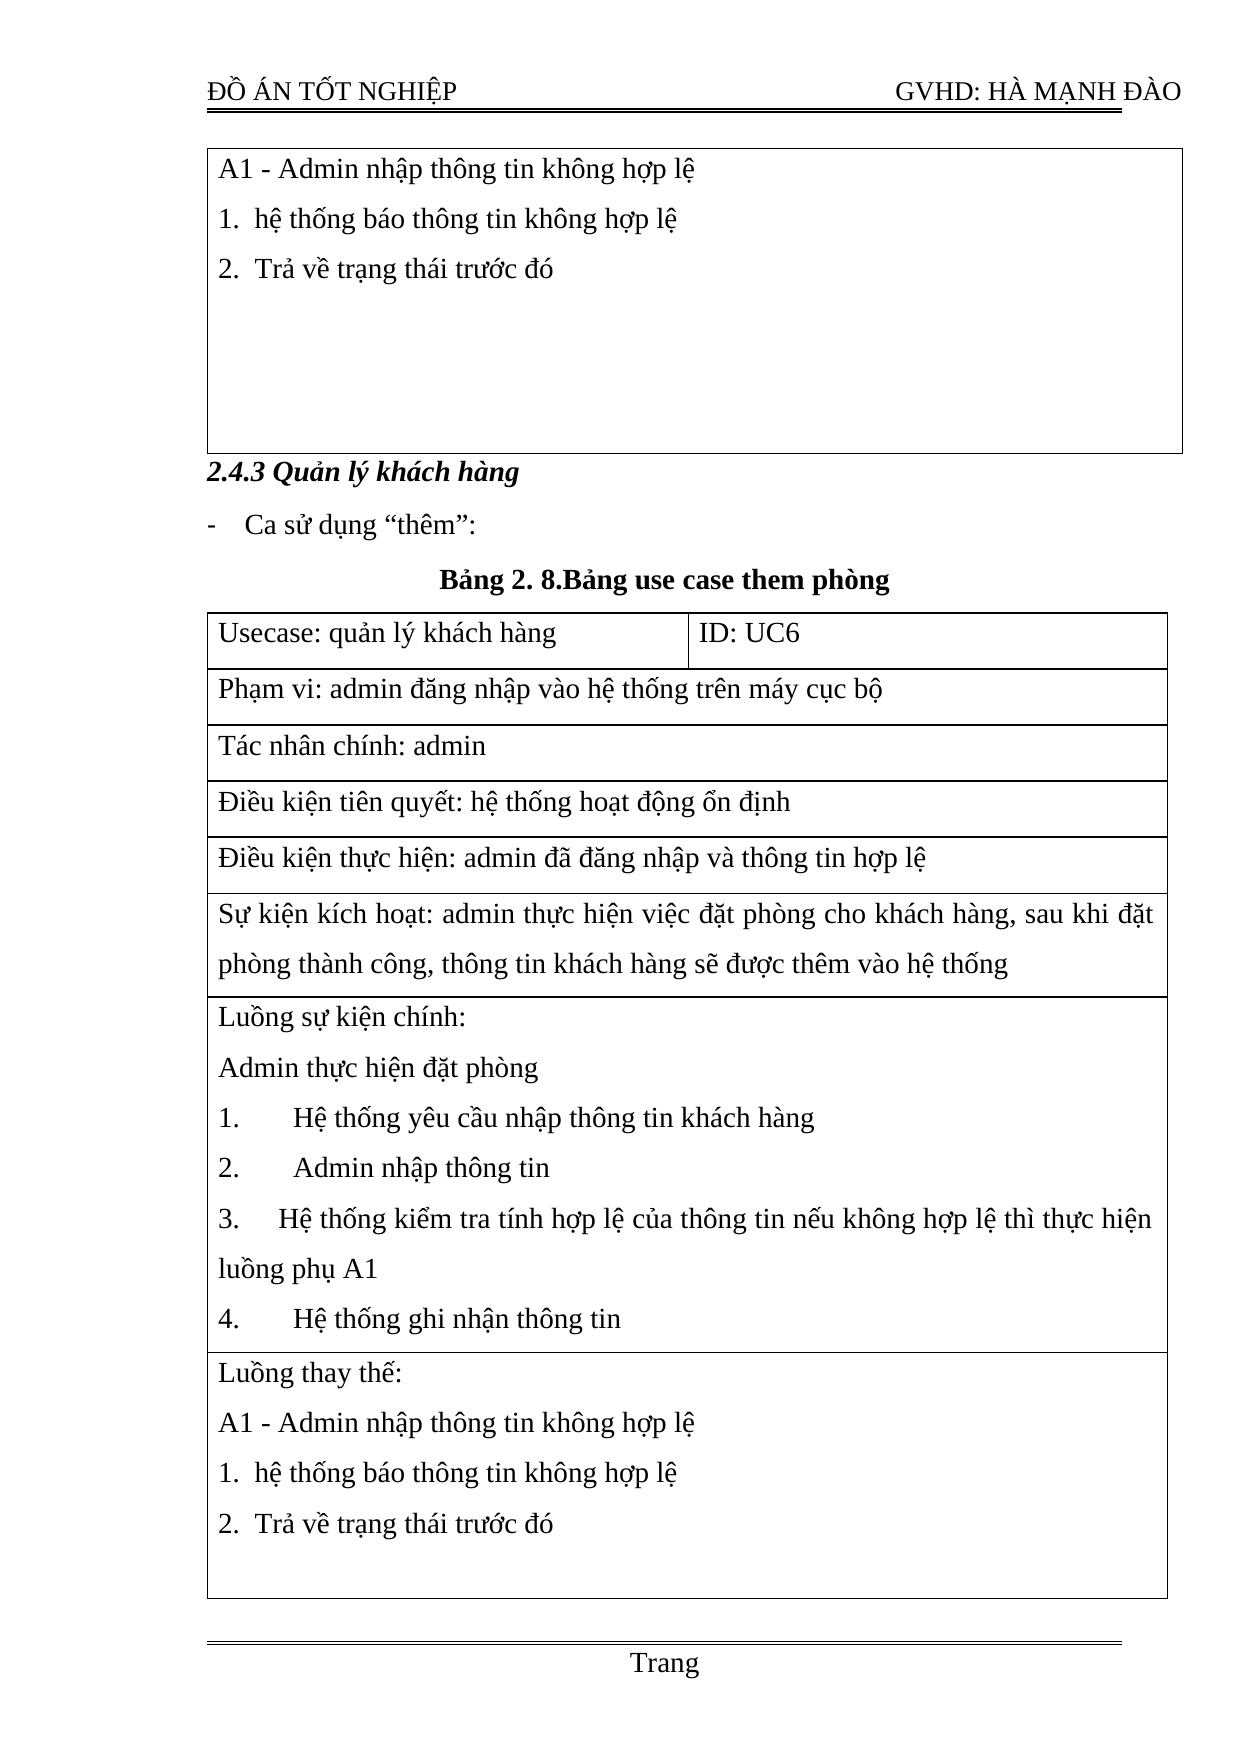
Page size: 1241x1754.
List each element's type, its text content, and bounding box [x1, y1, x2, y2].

table_header ID: UC6 [689, 614, 1167, 668]
table_cell Luồng sự kiện chính: Admin thực hiện đặt phòng 1. Hệ thống yêu cầu nhập thông tin khách hàng 2. Admin nhập thông tin 3. Hệ thống kiểm tra tính hợp lệ của thông tin nếu không hợp lệ thì thực hiện luồng phụ A1 4. Hệ thống ghi nhận thông tin [208, 998, 1167, 1352]
table_header Usecase: quản lý khách hàng [208, 614, 688, 668]
table_cell Điều kiện thực hiện: admin đã đăng nhập và thông tin hợp lệ [208, 838, 1167, 892]
text Quản lý khách hàng [207, 454, 1122, 488]
table_cell Sự kiện kích hoạt: admin thực hiện việc đặt phòng cho khách hàng, sau khi đặt phòng thành công, thông tin khách hàng sẽ được thêm vào hệ thống [208, 894, 1167, 996]
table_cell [208, 149, 1182, 453]
text Bảng 2. 8.Bảng use case them phòng [207, 562, 1122, 595]
table_cell Luồng thay thế: A1 - Admin nhập thông tin không hợp lệ 1. hệ thống báo thông tin không hợp lệ 2. Trả về trạng thái trước đó [208, 1353, 1167, 1598]
table_cell Điều kiện tiên quyết: hệ thống hoạt động ổn định [208, 782, 1167, 836]
table_cell Phạm vi: admin đăng nhập vào hệ thống trên máy cục bộ [208, 670, 1167, 724]
list Ca sử dụng “thêm”: [207, 504, 1122, 543]
table_cell Tác nhân chính: admin [208, 726, 1167, 780]
